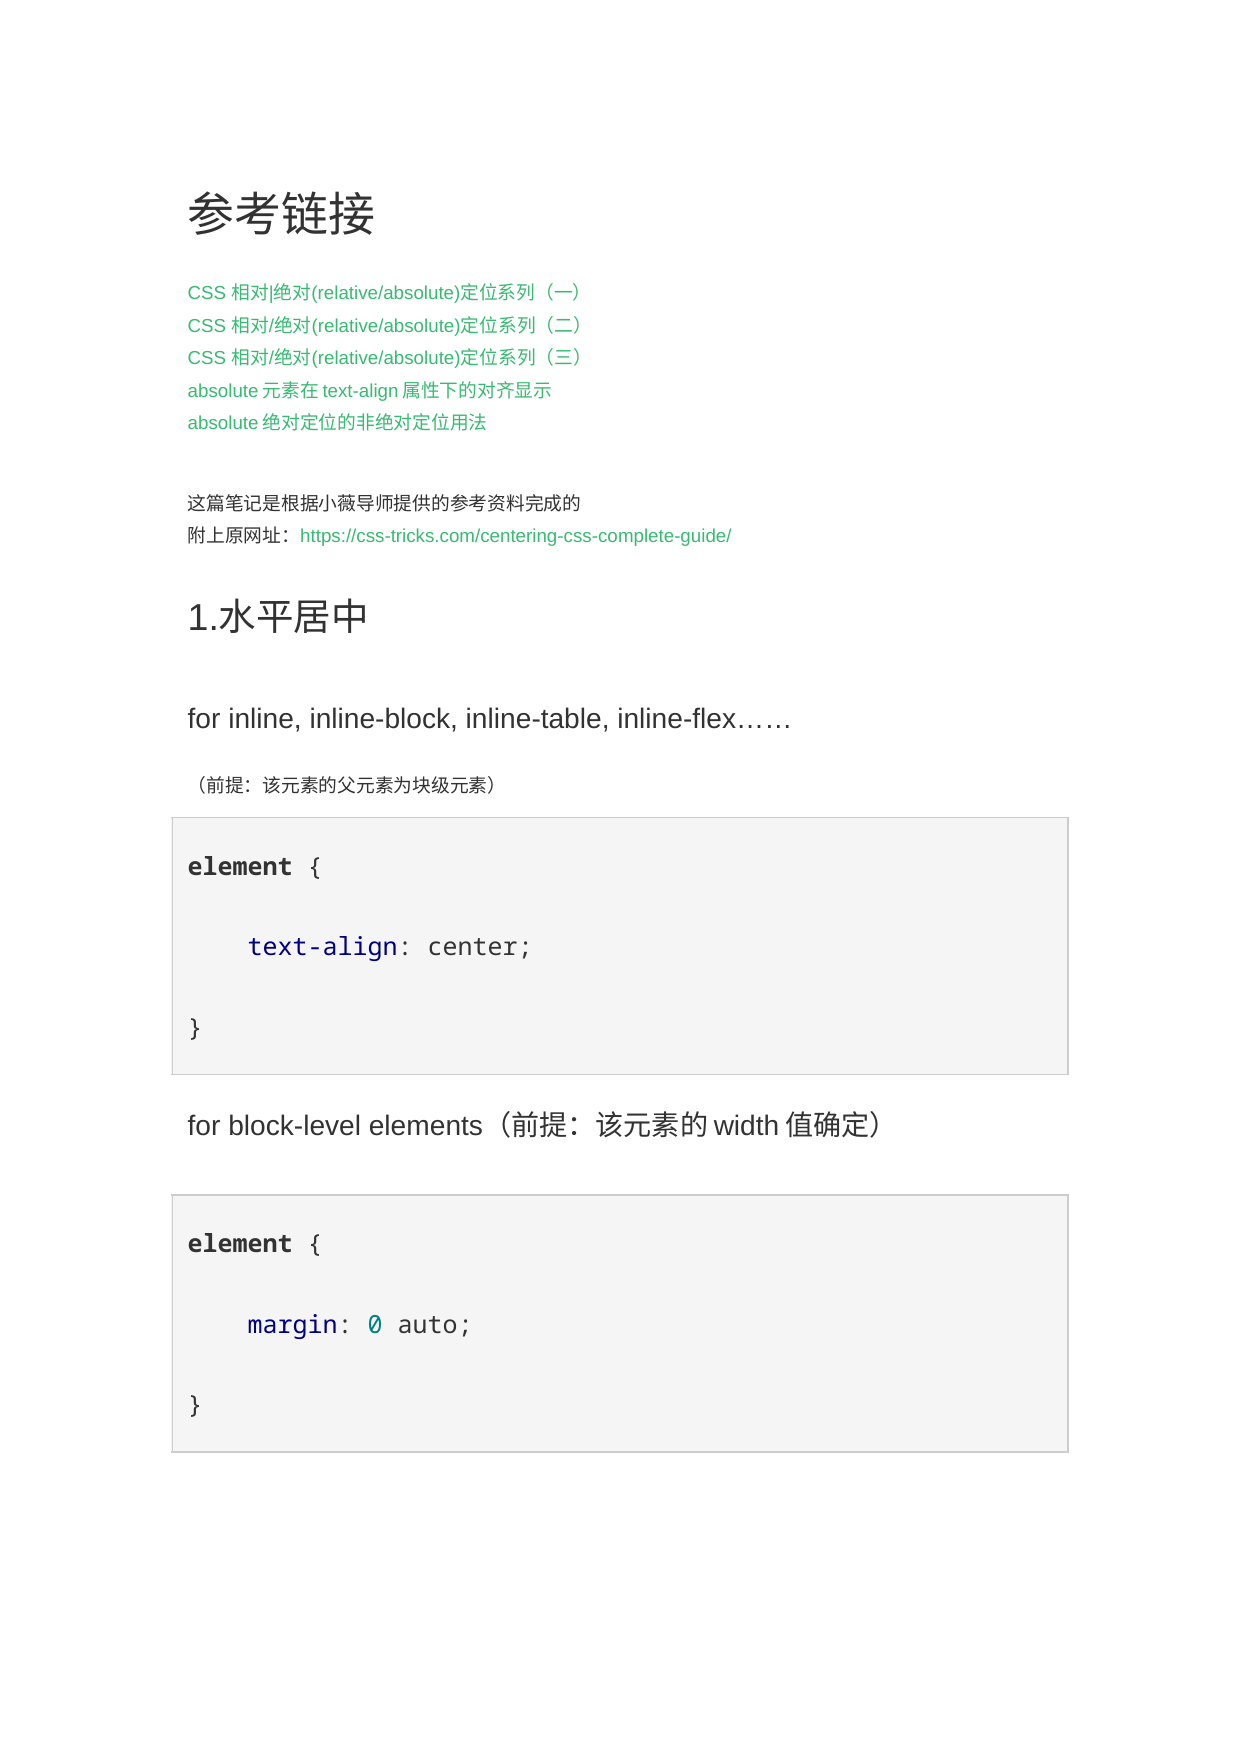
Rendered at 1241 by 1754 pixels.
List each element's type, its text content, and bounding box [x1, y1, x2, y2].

text CSS 相对|绝对(relative/absolute)定位系列（一） CSS 相对/绝对(relative/absolute)定位系列（二） CSS 相对/绝对(relative/absolute)定位系列（三） absolute元素在text-align属性下的对齐显示 absolute绝对定位的非绝对定位用法 [187, 275, 1053, 438]
text text-align: center; [173, 897, 1067, 978]
subtitle for inline, inline-block, inline-table, inline-flex…… [187, 702, 1053, 735]
text element { [173, 818, 1067, 897]
text } [173, 978, 1067, 1074]
text （前提：该元素的父元素为块级元素） [187, 768, 1053, 801]
text margin: 0 auto; [173, 1275, 1067, 1355]
text element { [173, 1196, 1067, 1275]
subtitle for block-level elements（前提：该元素的width值确定） [187, 1091, 1053, 1156]
text 这篇笔记是根据小薇导师提供的参考资料完成的 附上原网址：https://css-tricks.com/centering-css-complete-guide/ [187, 486, 1053, 551]
subtitle 1.水平居中 [187, 582, 1053, 647]
text 参考链接 [187, 162, 1053, 259]
text } [173, 1355, 1067, 1451]
